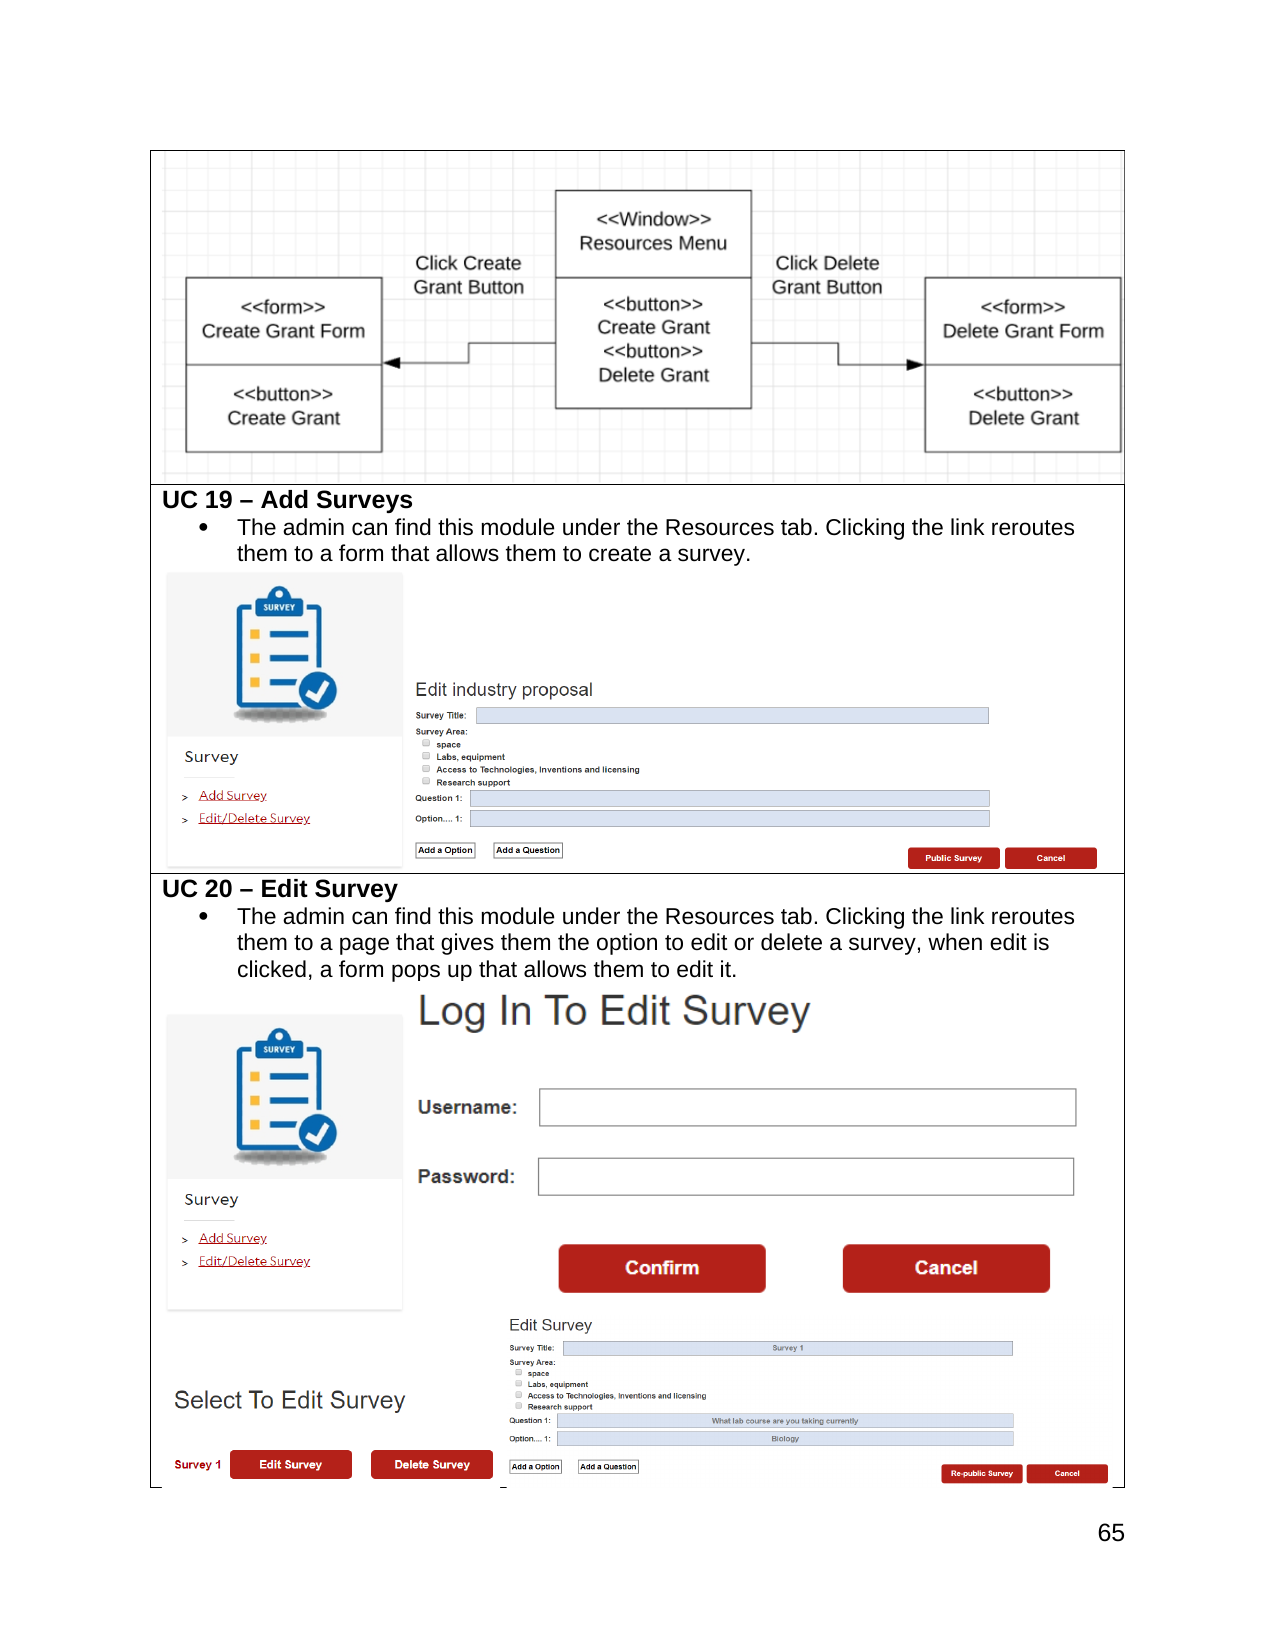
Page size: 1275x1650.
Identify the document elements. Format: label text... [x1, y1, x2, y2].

picture [161, 1378, 501, 1488]
table_cell UC 20 – Edit Survey The admin can find this module under the Resources tab. Clicking the link reroutes them to a page that gives them the option to edit or delete a survey, when edit is clicked, a form pops up that allows them to edit it. [151, 874, 1124, 1487]
picture [161, 566, 1102, 873]
table_cell UC 19 – Add Surveys The admin can find this module under the Resources tab. Clicking the link reroutes them to a form that allows them to create a survey. [151, 485, 1124, 873]
picture [161, 151, 1125, 484]
table_cell [151, 151, 161, 484]
picture [161, 981, 1113, 1488]
